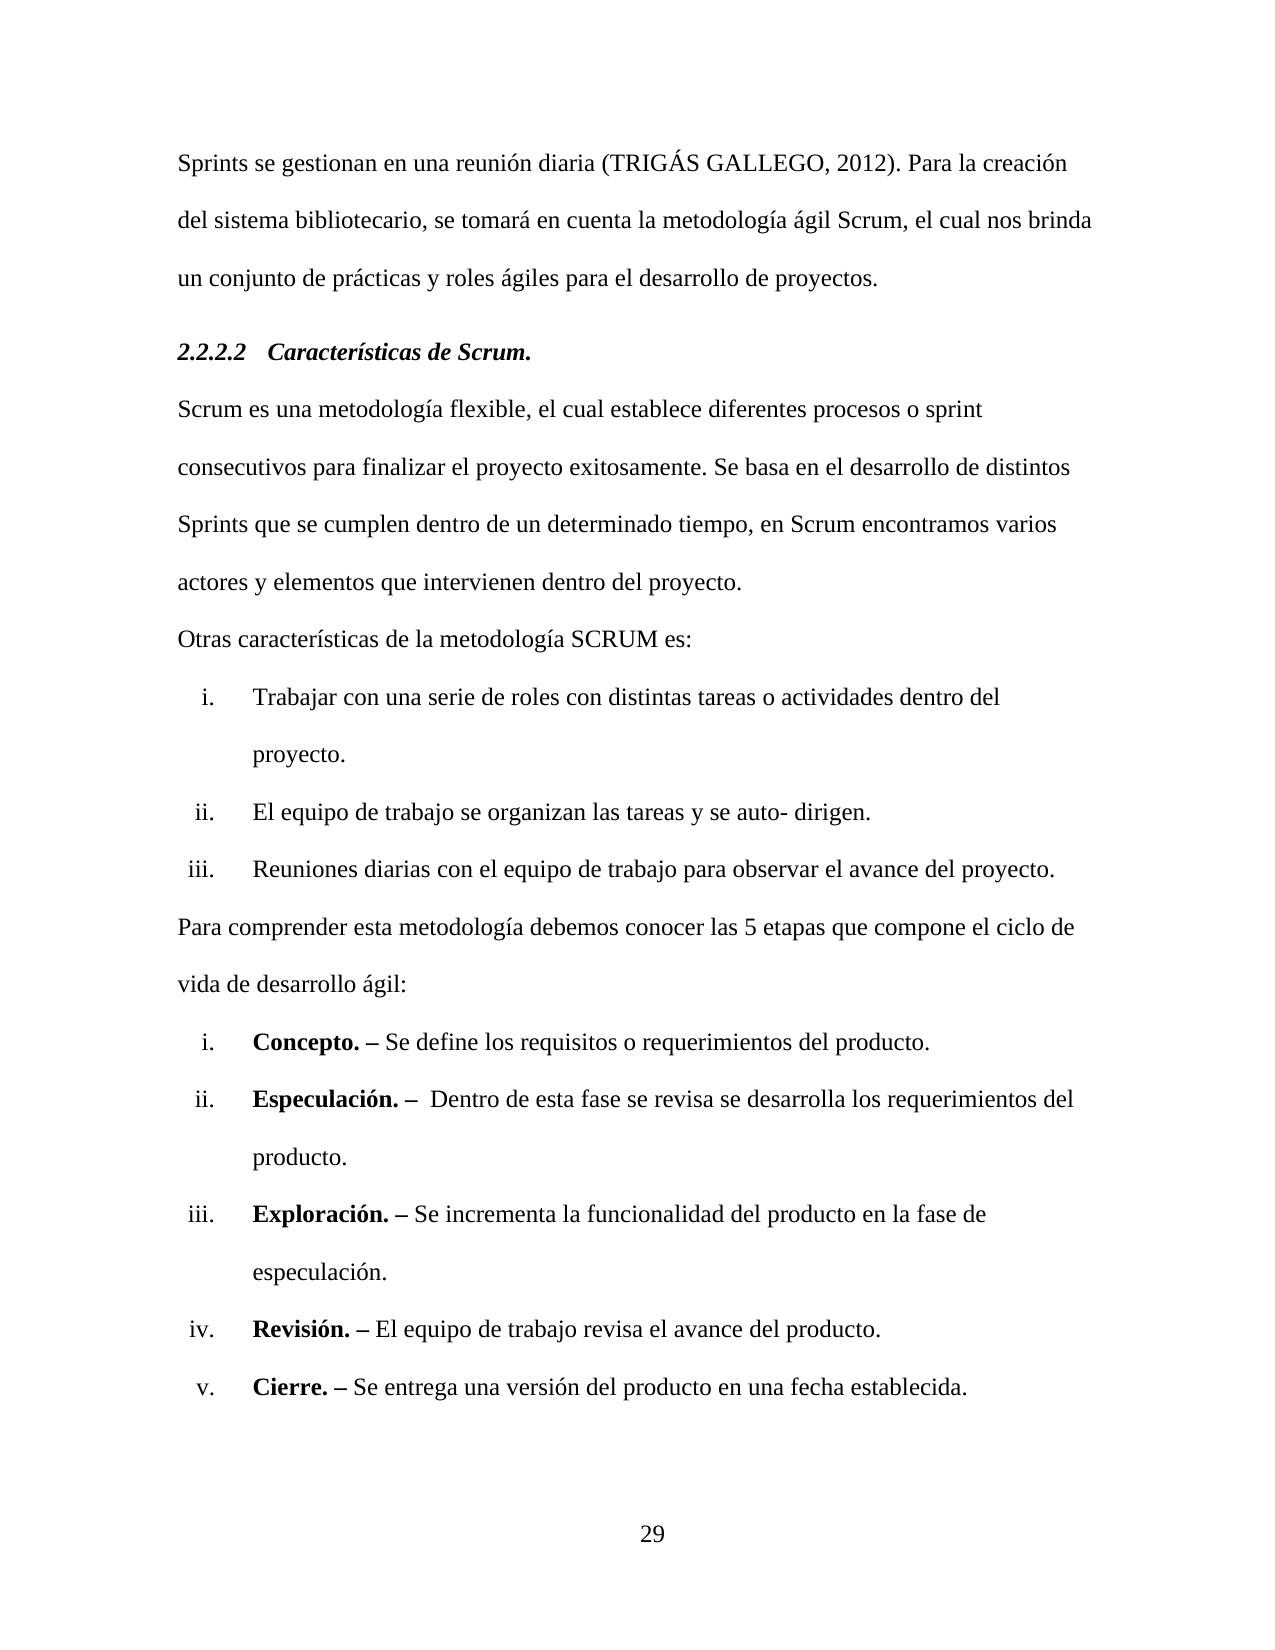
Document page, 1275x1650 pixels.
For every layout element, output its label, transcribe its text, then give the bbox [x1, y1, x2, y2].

list Revisión. – El equipo de trabajo revisa el avance del producto. [215, 1314, 1098, 1343]
list Exploración. – Se incrementa la funcionalidad del producto en la fase de especulación. [215, 1199, 1098, 1286]
list Trabajar con una serie de roles con distintas tareas o actividades dentro del proyecto. [215, 682, 1098, 768]
list Especulación. – Dentro de esta fase se revisa se desarrolla los requerimientos del producto. [215, 1084, 1098, 1171]
list Reuniones diarias con el equipo de trabajo para observar el avance del proyecto. [215, 854, 1098, 883]
text Scrum es una metodología flexible, el cual establece diferentes procesos o sprint consecutivos para finalizar el proyecto exitosamente. Se basa en el desarrollo de distintos Sprints que se cumplen dentro de un determinado tiempo, en Scrum encontramos varios actores y elementos que intervienen dentro del proyecto. [177, 394, 1098, 596]
list Concepto. – Se define los requisitos o requerimientos del producto. [215, 1027, 1098, 1056]
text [177, 148, 1098, 291]
subtitle Características de Scrum. [177, 337, 1098, 366]
list El equipo de trabajo se organizan las tareas y se auto- dirigen. [215, 797, 1098, 826]
list Cierre. – Se entrega una versión del producto en una fecha establecida. [215, 1372, 1098, 1401]
text Para comprender esta metodología debemos conocer las 5 etapas que compone el ciclo de vida de desarrollo ágil: [177, 912, 1098, 998]
text Otras características de la metodología SCRUM es: [177, 624, 1098, 653]
